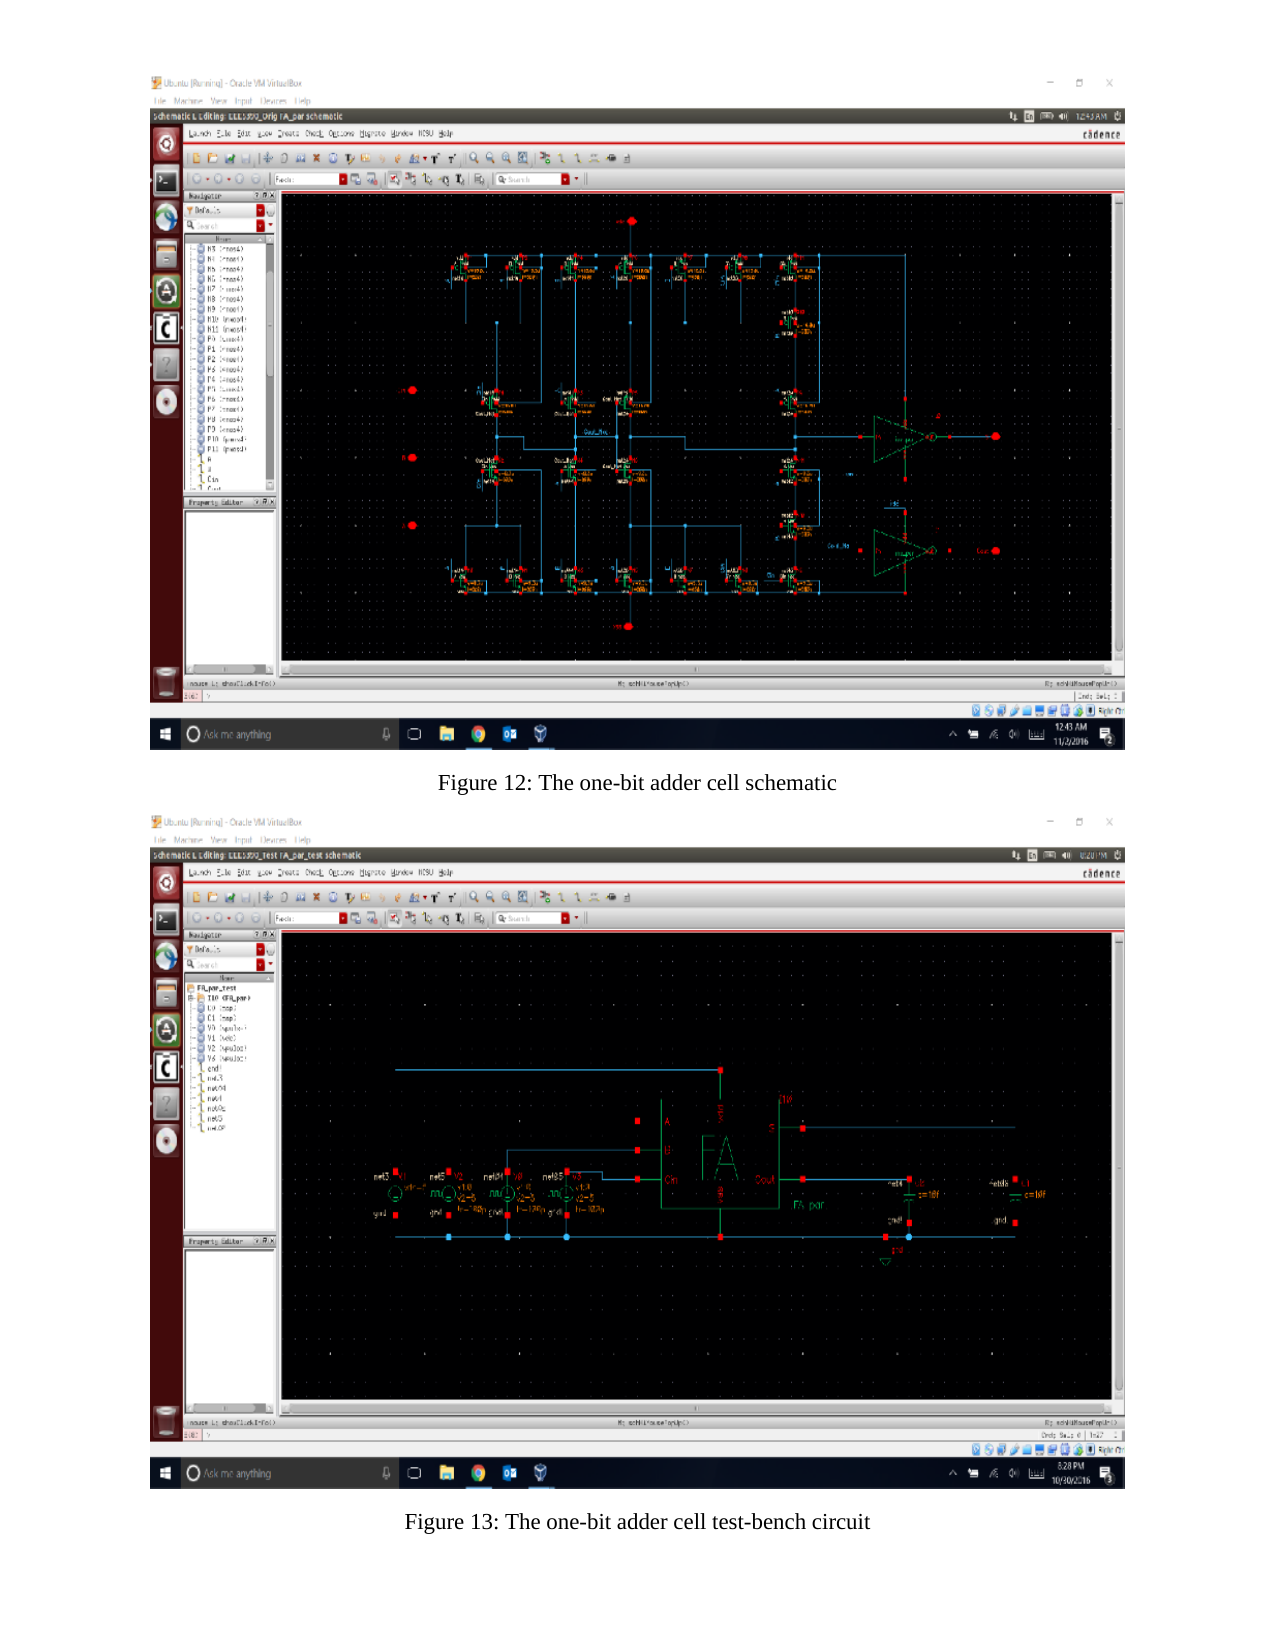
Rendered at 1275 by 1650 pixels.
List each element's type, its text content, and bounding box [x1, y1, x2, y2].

text Figure 13: The one-bit adder cell test-bench circuit [75, 1508, 1200, 1534]
text Figure 12: The one-bit adder cell schematic [75, 769, 1200, 795]
